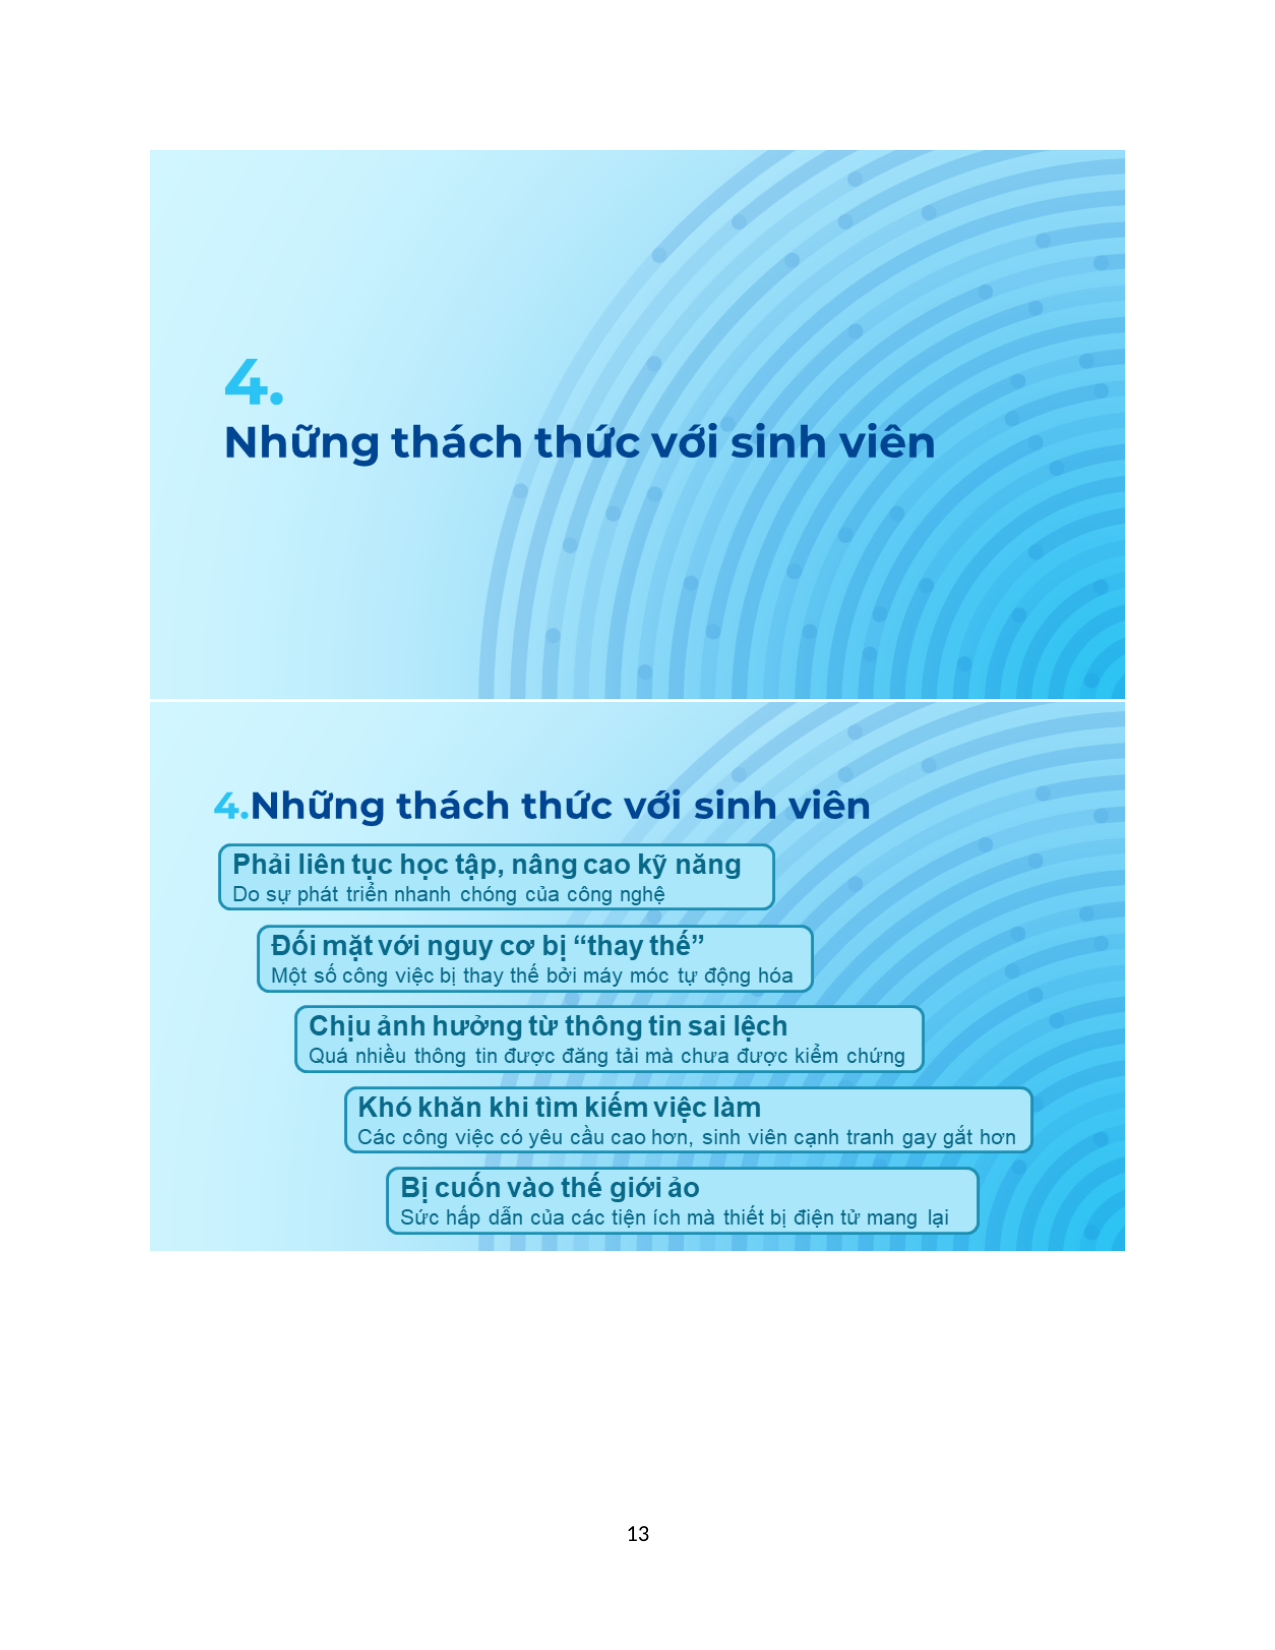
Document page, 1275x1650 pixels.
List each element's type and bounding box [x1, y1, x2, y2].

picture [150, 150, 1125, 699]
picture [150, 702, 1125, 1251]
